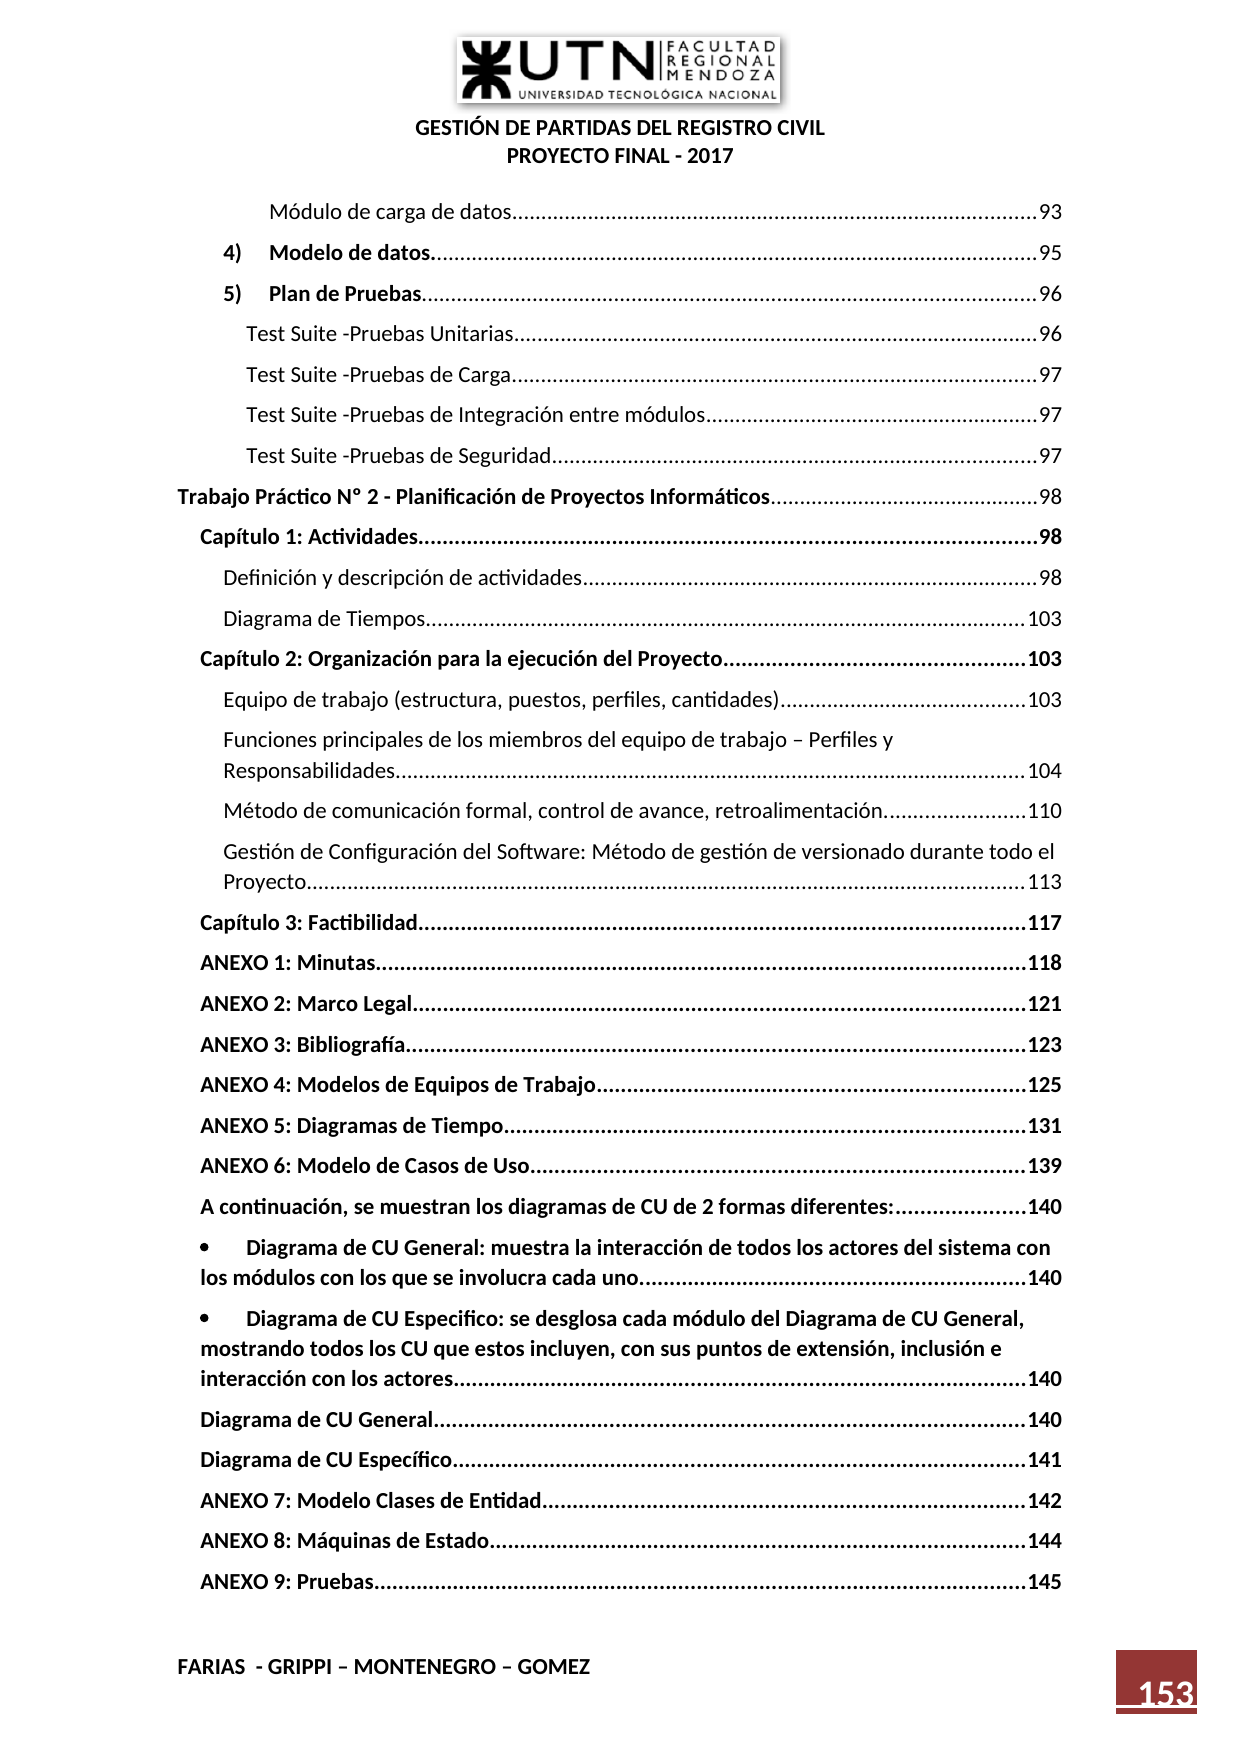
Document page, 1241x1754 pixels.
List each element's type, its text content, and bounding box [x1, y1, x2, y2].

text ANEXO 7: Modelo Clases de Entidad 142 [200, 1486, 1063, 1514]
text Gestión de Configuración del Software: Método de gestión de versionado durante todo el Proyecto. 113 [223, 837, 1063, 895]
text Método de comunicación formal, control de avance, retroalimentación. 110 [223, 796, 1063, 824]
text ANEXO 5: Diagramas de Tiempo 131 [200, 1111, 1063, 1139]
text Diagrama de Tiempos 103 [223, 604, 1063, 632]
text Diagrama de CU General 140 [200, 1405, 1063, 1433]
text A continuación, se muestran los diagramas de CU de 2 formas diferentes: 140 [200, 1192, 1063, 1220]
text Módulo de carga de datos 93 [269, 197, 1063, 226]
text Capítulo 1: Actividades 98 [200, 522, 1063, 551]
text ANEXO 9: Pruebas 145 [200, 1567, 1063, 1595]
text Capítulo 2: Organización para la ejecución del Proyecto 103 [200, 644, 1063, 672]
text  Diagrama de CU General: muestra la interacción de todos los actores del sistema con los módulos con los que se involucra cada uno. 140 [200, 1233, 1063, 1291]
text Test Suite -Pruebas de Carga 97 [246, 360, 1063, 388]
text 5) Plan de Pruebas 96 [223, 279, 1063, 307]
text Diagrama de CU Específico 141 [200, 1445, 1063, 1473]
text ANEXO 4: Modelos de Equipos de Trabajo 125 [200, 1070, 1063, 1098]
picture [449, 29, 791, 114]
text Funciones principales de los miembros del equipo de trabajo – Perfiles y Responsabilidades 104 [223, 726, 1063, 784]
text Test Suite -Pruebas Unitarias 96 [246, 319, 1063, 347]
text Capítulo 3: Factibilidad 117 [200, 908, 1063, 936]
text Test Suite -Pruebas de Integración entre módulos 97 [246, 401, 1063, 429]
text 4) Modelo de datos. 95 [223, 238, 1063, 266]
text ANEXO 8: Máquinas de Estado 144 [200, 1527, 1063, 1555]
text Test Suite -Pruebas de Seguridad 97 [246, 441, 1063, 469]
text ANEXO 3: Bibliografía 123 [200, 1030, 1063, 1058]
text  Diagrama de CU Especifico: se desglosa cada módulo del Diagrama de CU General, mostrando todos los CU que estos incluyen, con sus puntos de extensión, inclusión e interacción con los actores 140 [200, 1304, 1063, 1392]
text Trabajo Práctico Nº 2 - Planificación de Proyectos Informáticos 98 [177, 482, 1063, 510]
text ANEXO 6: Modelo de Casos de Uso 139 [200, 1152, 1063, 1180]
text Definición y descripción de actividades 98 [223, 563, 1063, 591]
text ANEXO 1: Minutas 118 [200, 948, 1063, 977]
text Equipo de trabajo (estructura, puestos, perfiles, cantidades) 103 [223, 685, 1063, 713]
text ANEXO 2: Marco Legal 121 [200, 989, 1063, 1017]
